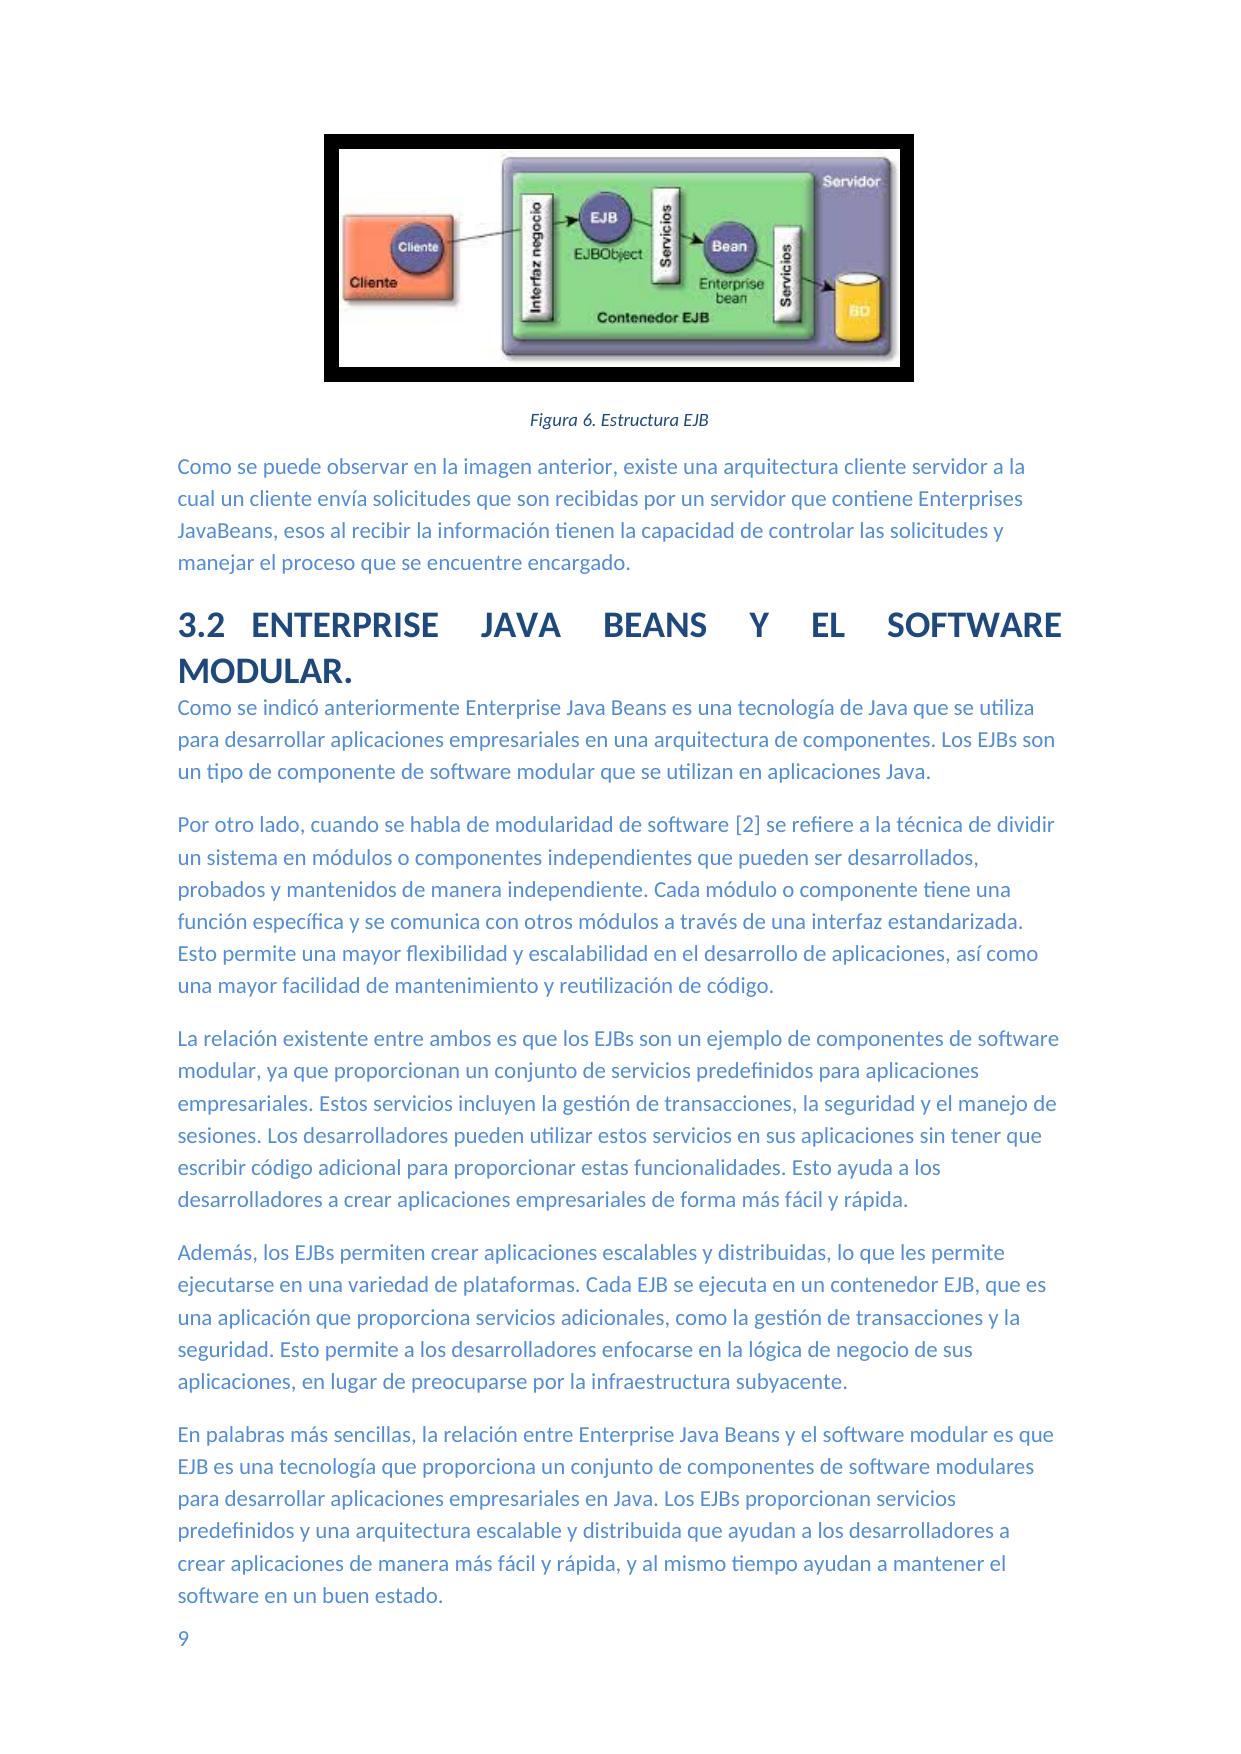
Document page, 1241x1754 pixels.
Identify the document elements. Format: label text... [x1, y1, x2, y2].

text Por otro lado, cuando se habla de modularidad de software se refiere a la técnica de dividir un sistema en módulos o componentes independientes que pueden ser desarrollados, probados y mantenidos de manera independiente. Cada módulo o componente tiene una función específica y se comunica con otros módulos a través de una interfaz estandarizada. Esto permite una mayor flexibilidad y escalabilidad en el desarrollo de aplicaciones, así como una mayor facilidad de mantenimiento y reutilización de código. [177, 810, 1063, 999]
subtitle 3.2 ENTERPRISE JAVA BEANS Y EL SOFTWARE MODULAR. [177, 601, 1063, 693]
text Además, los EJBs permiten crear aplicaciones escalables y distribuidas, lo que les permite ejecutarse en una variedad de plataformas. Cada EJB se ejecuta en un contenedor EJB, que es una aplicación que proporciona servicios adicionales, como la gestión de transacciones y la seguridad. Esto permite a los desarrolladores enfocarse en la lógica de negocio de sus aplicaciones, en lugar de preocuparse por la infraestructura subyacente. [177, 1238, 1063, 1395]
text La relación existente entre ambos es que los EJBs son un ejemplo de componentes de software modular, ya que proporcionan un conjunto de servicios predefinidos para aplicaciones empresariales. Estos servicios incluyen la gestión de transacciones, la seguridad y el manejo de sesiones. Los desarrolladores pueden utilizar estos servicios en sus aplicaciones sin tener que escribir código adicional para proporcionar estas funcionalidades. Esto ayuda a los desarrolladores a crear aplicaciones empresariales de forma más fácil y rápida. [177, 1024, 1063, 1213]
text Como se puede observar en la imagen anterior, existe una arquitectura cliente servidor a la cual un cliente envía solicitudes que son recibidas por un servidor que contiene Enterprises JavaBeans, esos al recibir la información tienen la capacidad de controlar las solicitudes y manejar el proceso que se encuentre encargado. [177, 452, 1063, 576]
text Figura 6. Estructura EJB [177, 408, 1063, 431]
picture [339, 149, 900, 367]
text En palabras más sencillas, la relación entre Enterprise Java Beans y el software modular es que EJB es una tecnología que proporciona un conjunto de componentes de software modulares para desarrollar aplicaciones empresariales en Java. Los EJBs proporcionan servicios predefinidos y una arquitectura escalable y distribuida que ayudan a los desarrolladores a crear aplicaciones de manera más fácil y rápida, y al mismo tiempo ayudan a mantener el software en un buen estado. [177, 1420, 1063, 1609]
text Como se indicó anteriormente Enterprise Java Beans es una tecnología de Java que se utiliza para desarrollar aplicaciones empresariales en una arquitectura de componentes. Los EJBs son un tipo de componente de software modular que se utilizan en aplicaciones Java. [177, 693, 1063, 785]
